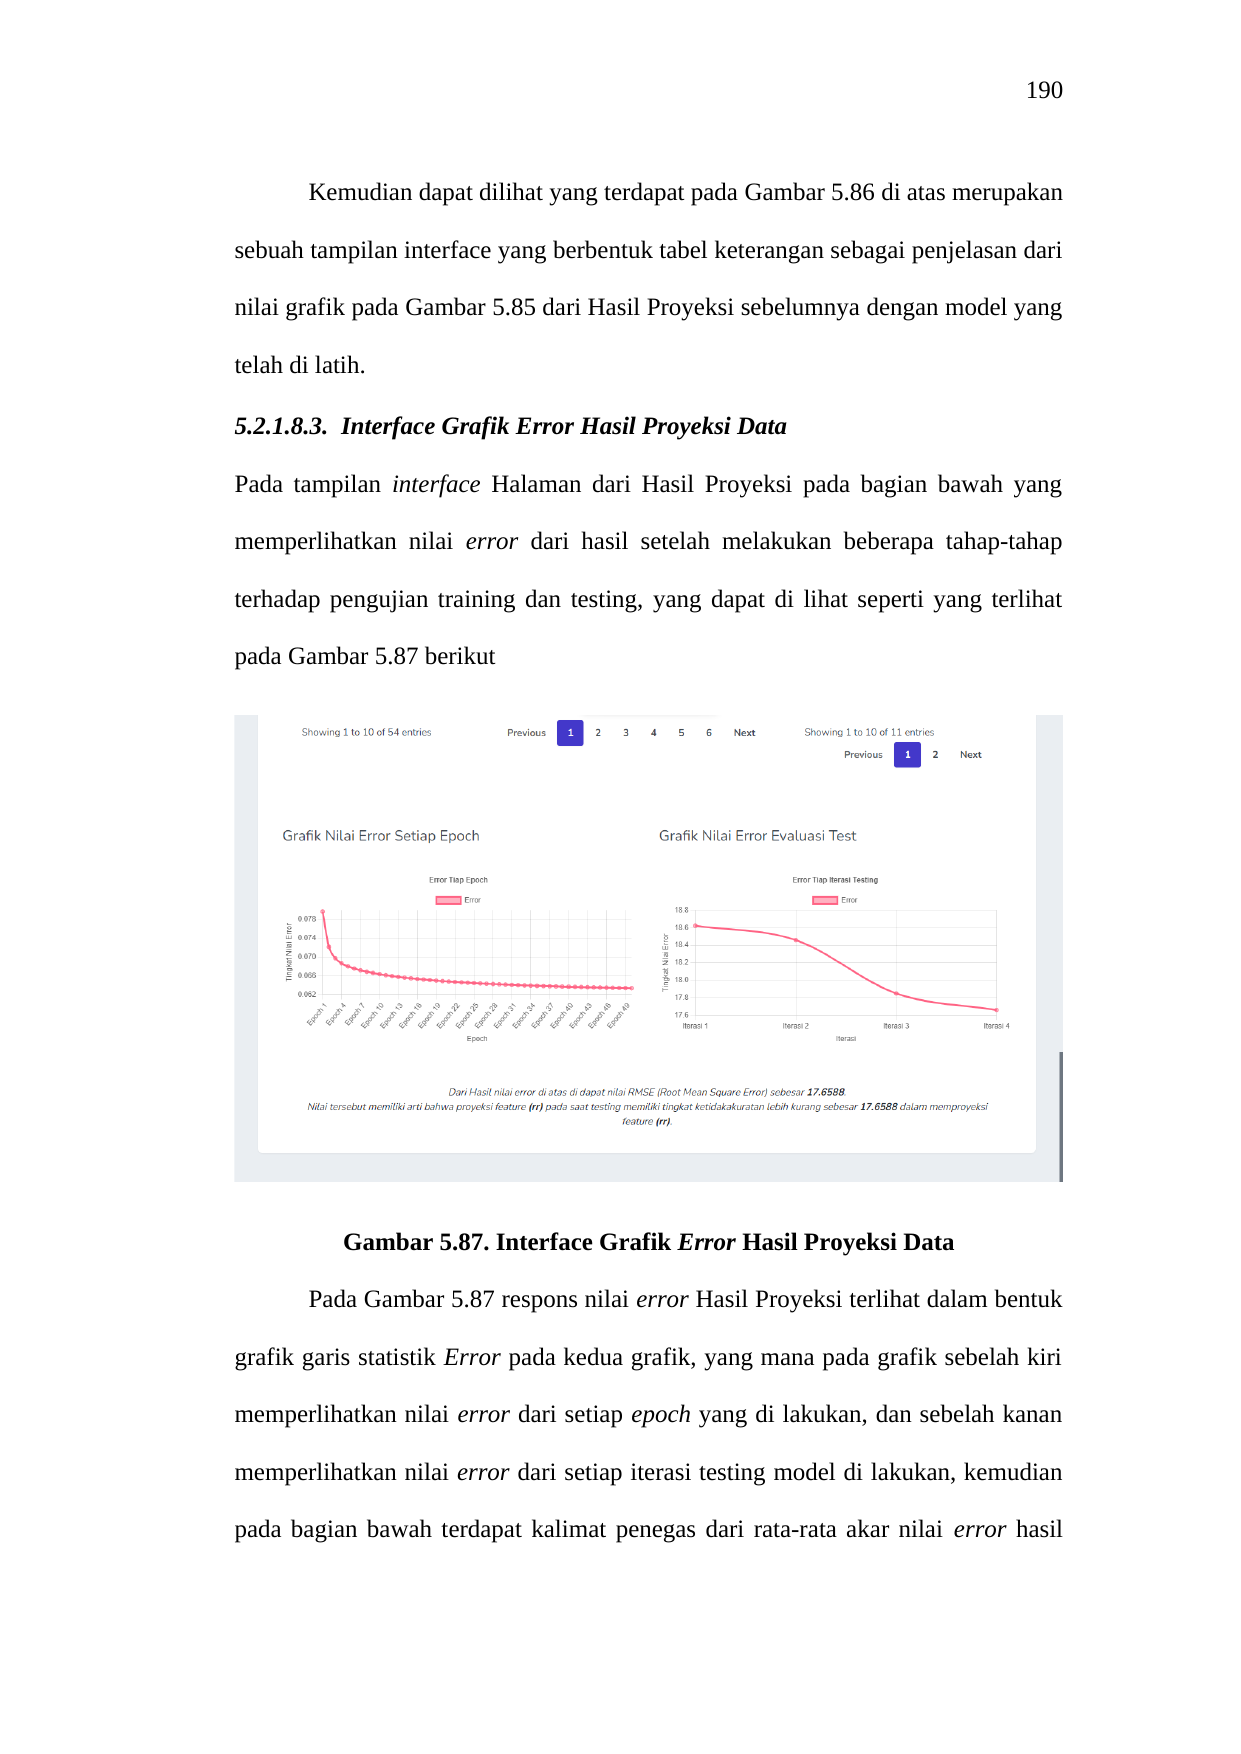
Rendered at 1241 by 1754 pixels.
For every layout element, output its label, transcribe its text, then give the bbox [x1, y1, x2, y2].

picture [234, 715, 1063, 1182]
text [234, 1284, 1063, 1543]
subtitle Interface Grafik Error Hasil Proyeksi Data [234, 411, 1063, 440]
